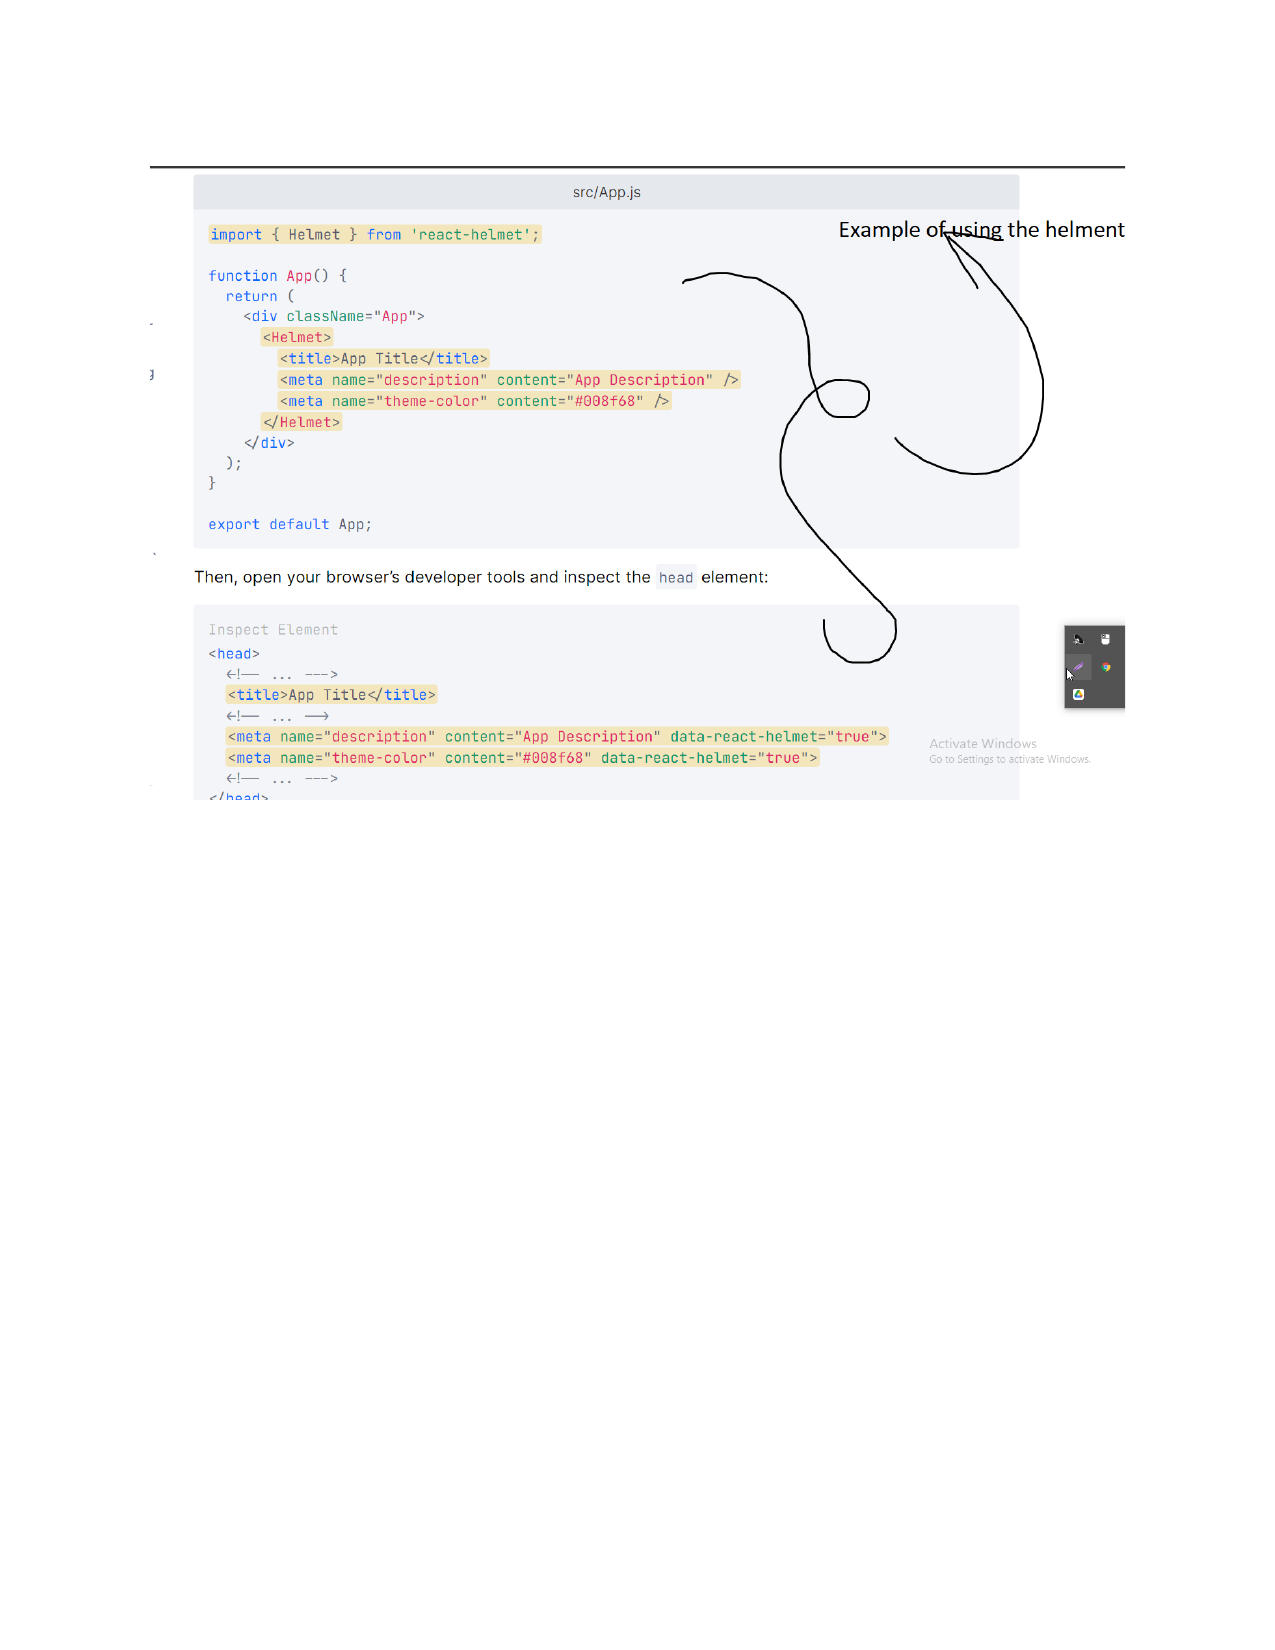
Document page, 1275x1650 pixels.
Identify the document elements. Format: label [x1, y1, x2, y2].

picture [150, 166, 1125, 800]
